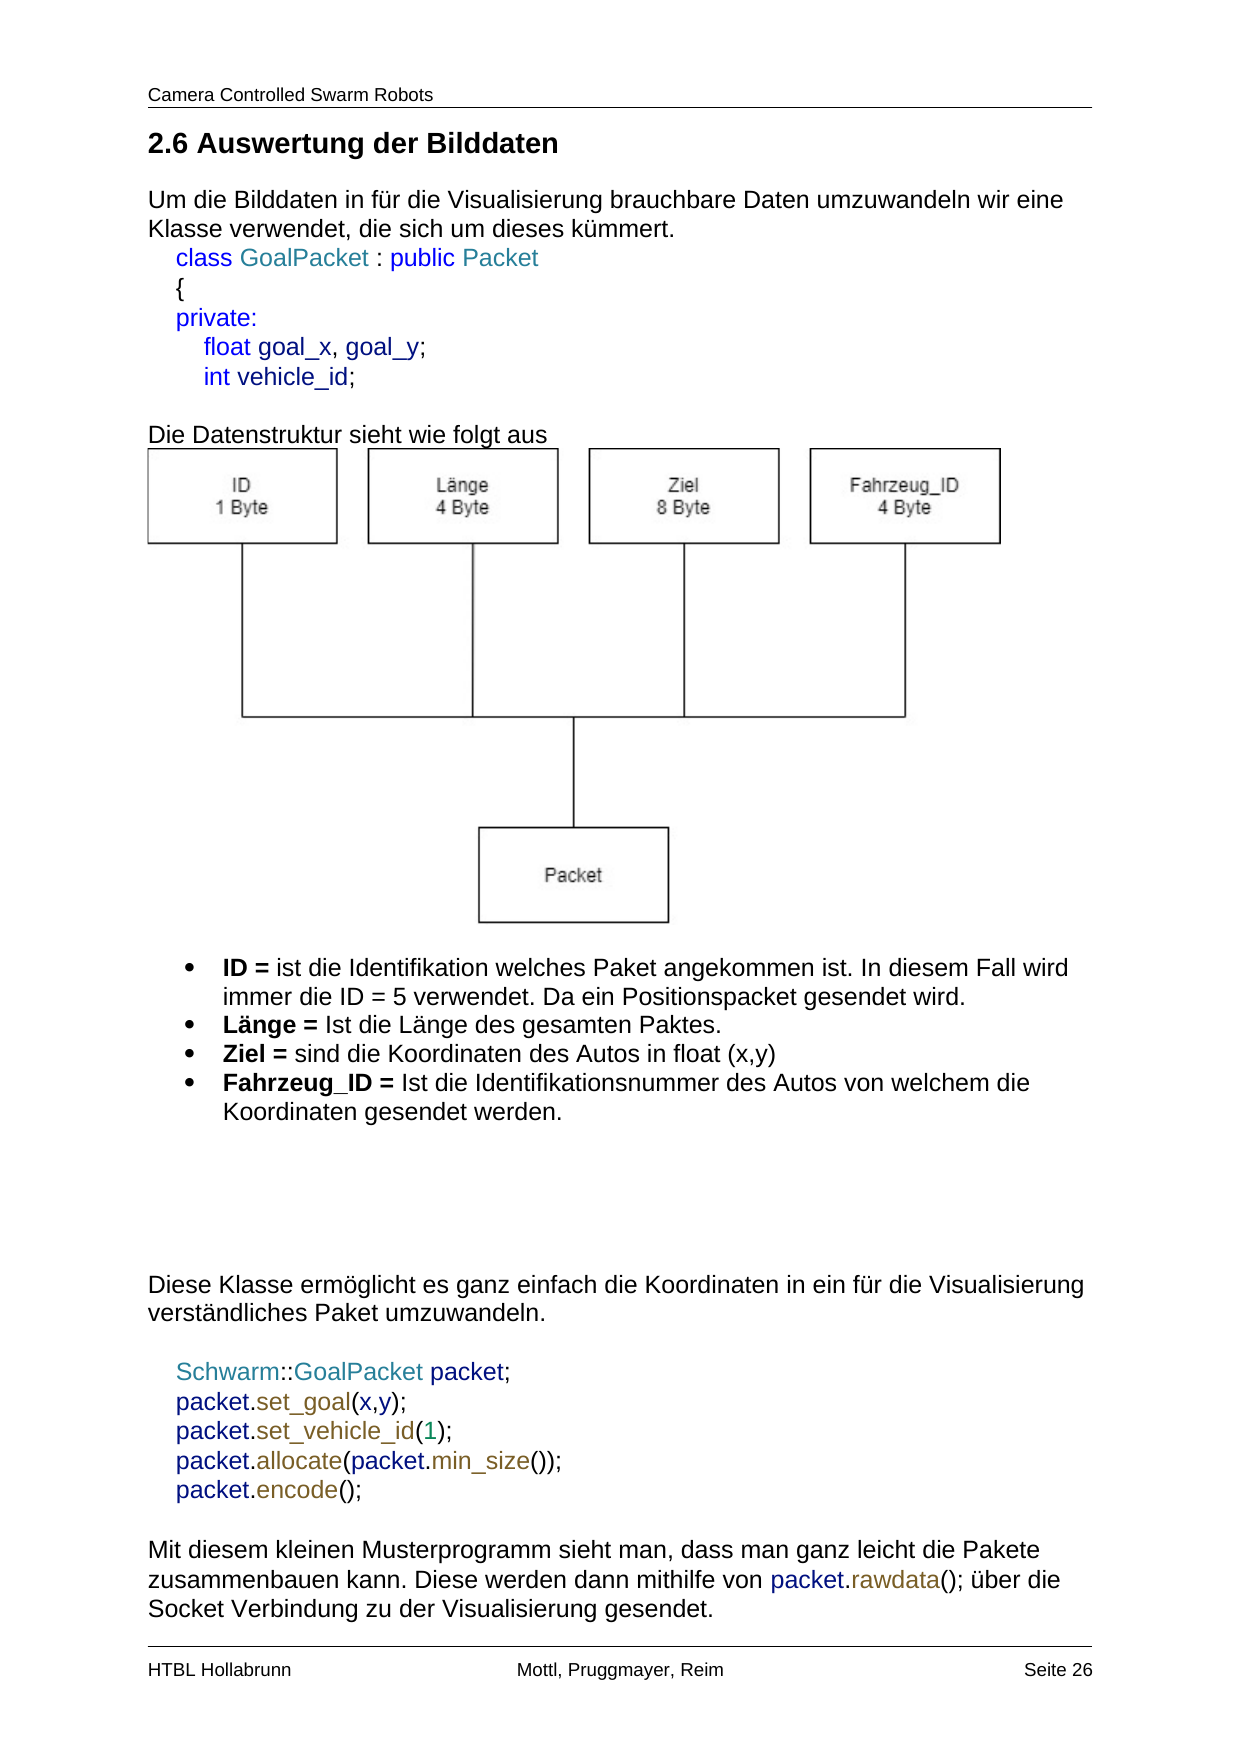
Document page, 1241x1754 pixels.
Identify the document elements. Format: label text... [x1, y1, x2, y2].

list Länge = Ist die Länge des gesamten Paktes. [185, 1011, 1092, 1039]
text Mit diesem kleinen Musterprogramm sieht man, dass man ganz leicht die Pakete zusammenbauen kann. Diese werden dann mithilfe von packet.rawdata(); über die Socket Verbindung zu der Visualisierung gesendet. [148, 1534, 1092, 1623]
text Um die Bilddaten in für die Visualisierung brauchbare Daten umzuwandeln wir eine Klasse verwendet, die sich um dieses kümmert. [148, 185, 1092, 242]
text Die Datenstruktur sieht wie folgt aus [148, 419, 1092, 448]
text packet.encode(); [148, 1474, 1092, 1504]
list Ziel = sind die Koordinaten des Autos in float (x,y) [185, 1039, 1092, 1068]
list Fahrzeug_ID = Ist die Identifikationsnummer des Autos von welchem die Koordinaten gesendet werden. [185, 1068, 1092, 1126]
text { [148, 272, 1092, 302]
text float goal_x, goal_y; [148, 331, 1092, 361]
subtitle Auswertung der Bilddaten [148, 126, 1092, 160]
text Schwarm::GoalPacket packet; [148, 1356, 1092, 1386]
list ID = ist die Identifikation welches Paket angekommen ist. In diesem Fall wird immer die ID = 5 verwendet. Da ein Positionspacket gesendet wird. [185, 953, 1092, 1011]
text class GoalPacket : public Packet [148, 242, 1092, 272]
text private: [148, 302, 1092, 331]
text int vehicle_id; [148, 361, 1092, 391]
text packet.allocate(packet.min_size()); [148, 1445, 1092, 1474]
text Diese Klasse ermöglicht es ganz einfach die Koordinaten in ein für die Visualisierung verständliches Paket umzuwandeln. [148, 1269, 1092, 1327]
text packet.set_vehicle_id(1); [148, 1415, 1092, 1445]
text packet.set_goal(x,y); [148, 1386, 1092, 1415]
picture [147, 448, 1001, 925]
